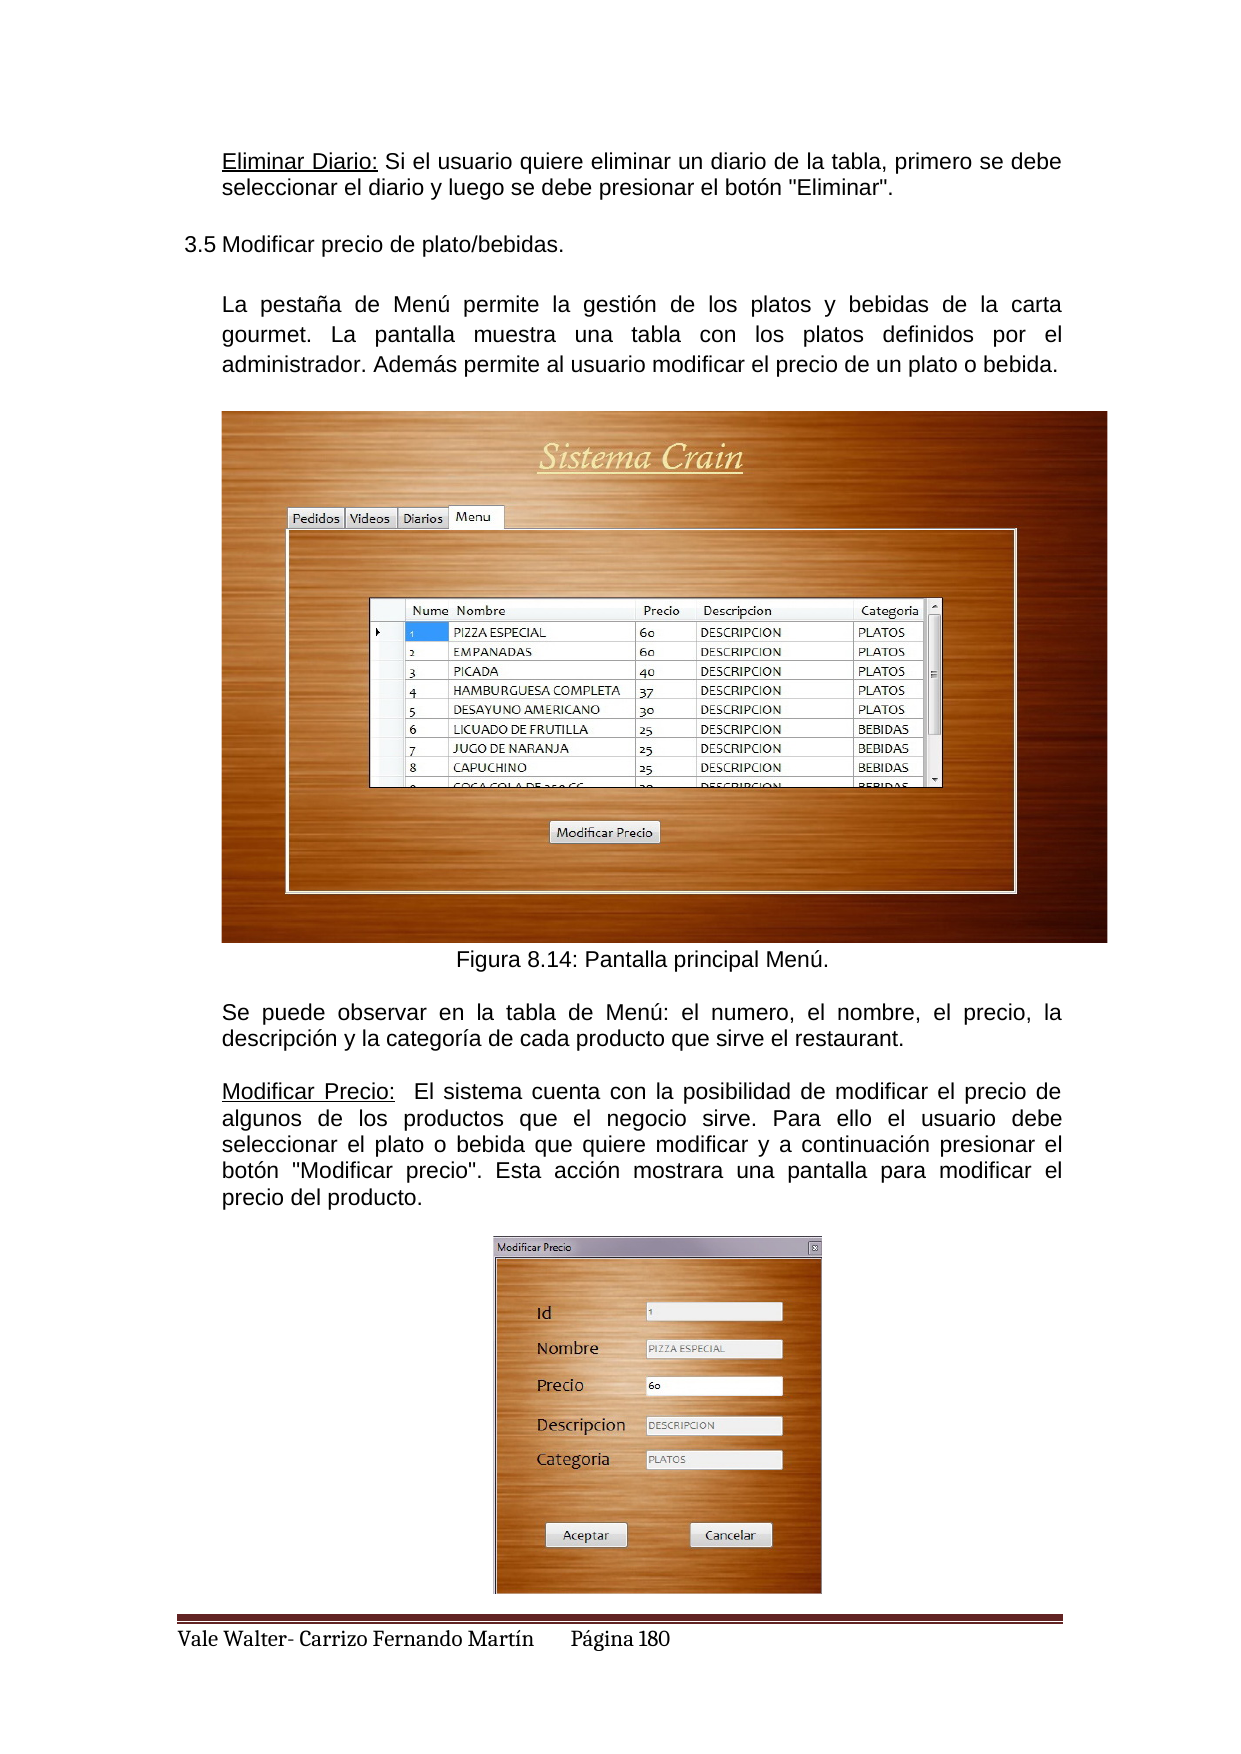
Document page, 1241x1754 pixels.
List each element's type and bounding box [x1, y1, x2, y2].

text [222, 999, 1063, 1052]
picture [221, 411, 1108, 943]
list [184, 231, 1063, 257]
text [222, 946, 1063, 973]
picture [493, 1236, 822, 1594]
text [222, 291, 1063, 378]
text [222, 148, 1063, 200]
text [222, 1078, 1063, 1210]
